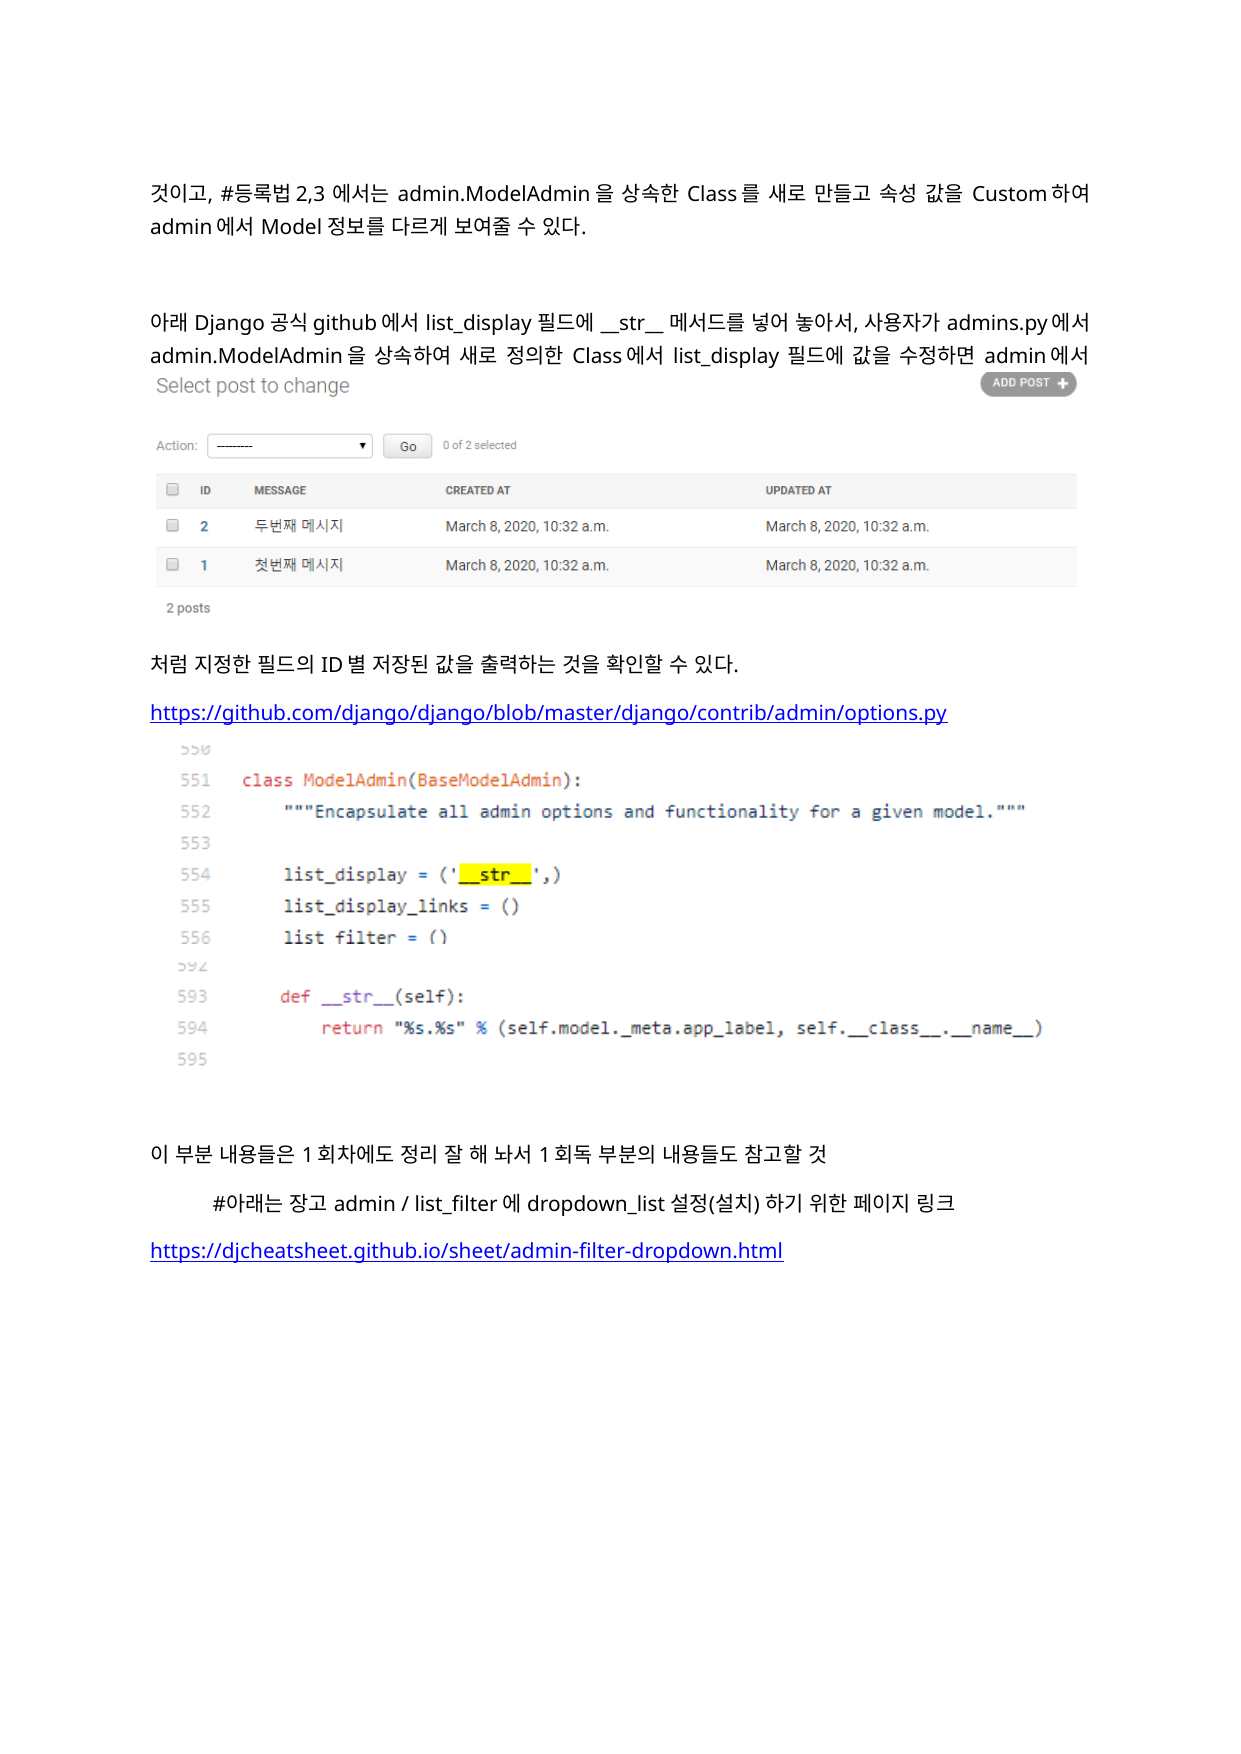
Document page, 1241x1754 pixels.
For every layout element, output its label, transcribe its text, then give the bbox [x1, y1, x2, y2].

picture [150, 745, 1082, 944]
text https://github.com/django/django/blob/master/django/contrib/admin/options.py [150, 698, 1090, 726]
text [150, 177, 1090, 240]
text 이 부분 내용들은 1회차에도 정리 잘 해 놔서 1회독 부분의 내용들도 참고할 것 [150, 1138, 1090, 1168]
subtitle #아래는 장고 admin / list_filter에 dropdown_list 설정(설치) 하기 위한 페이지 링크 [212, 1187, 1090, 1217]
text 처럼 지정한 필드의 ID별 저장된 값을 출력하는 것을 확인할 수 있다. [150, 648, 1090, 679]
picture [150, 372, 1091, 630]
text https://djcheatsheet.github.io/sheet/admin-filter-dropdown.html [150, 1237, 1090, 1265]
picture [150, 962, 1088, 1072]
text 아래 Django 공식github에서 list_display 필드에 __str__ 메서드를 넣어 놓아서, 사용자가 admins.py에서 admin.ModelAdmin을 상속하여 새로 정의한 Class에서 list_display 필드에 값을 수정하면 admin에서 [150, 307, 1090, 372]
